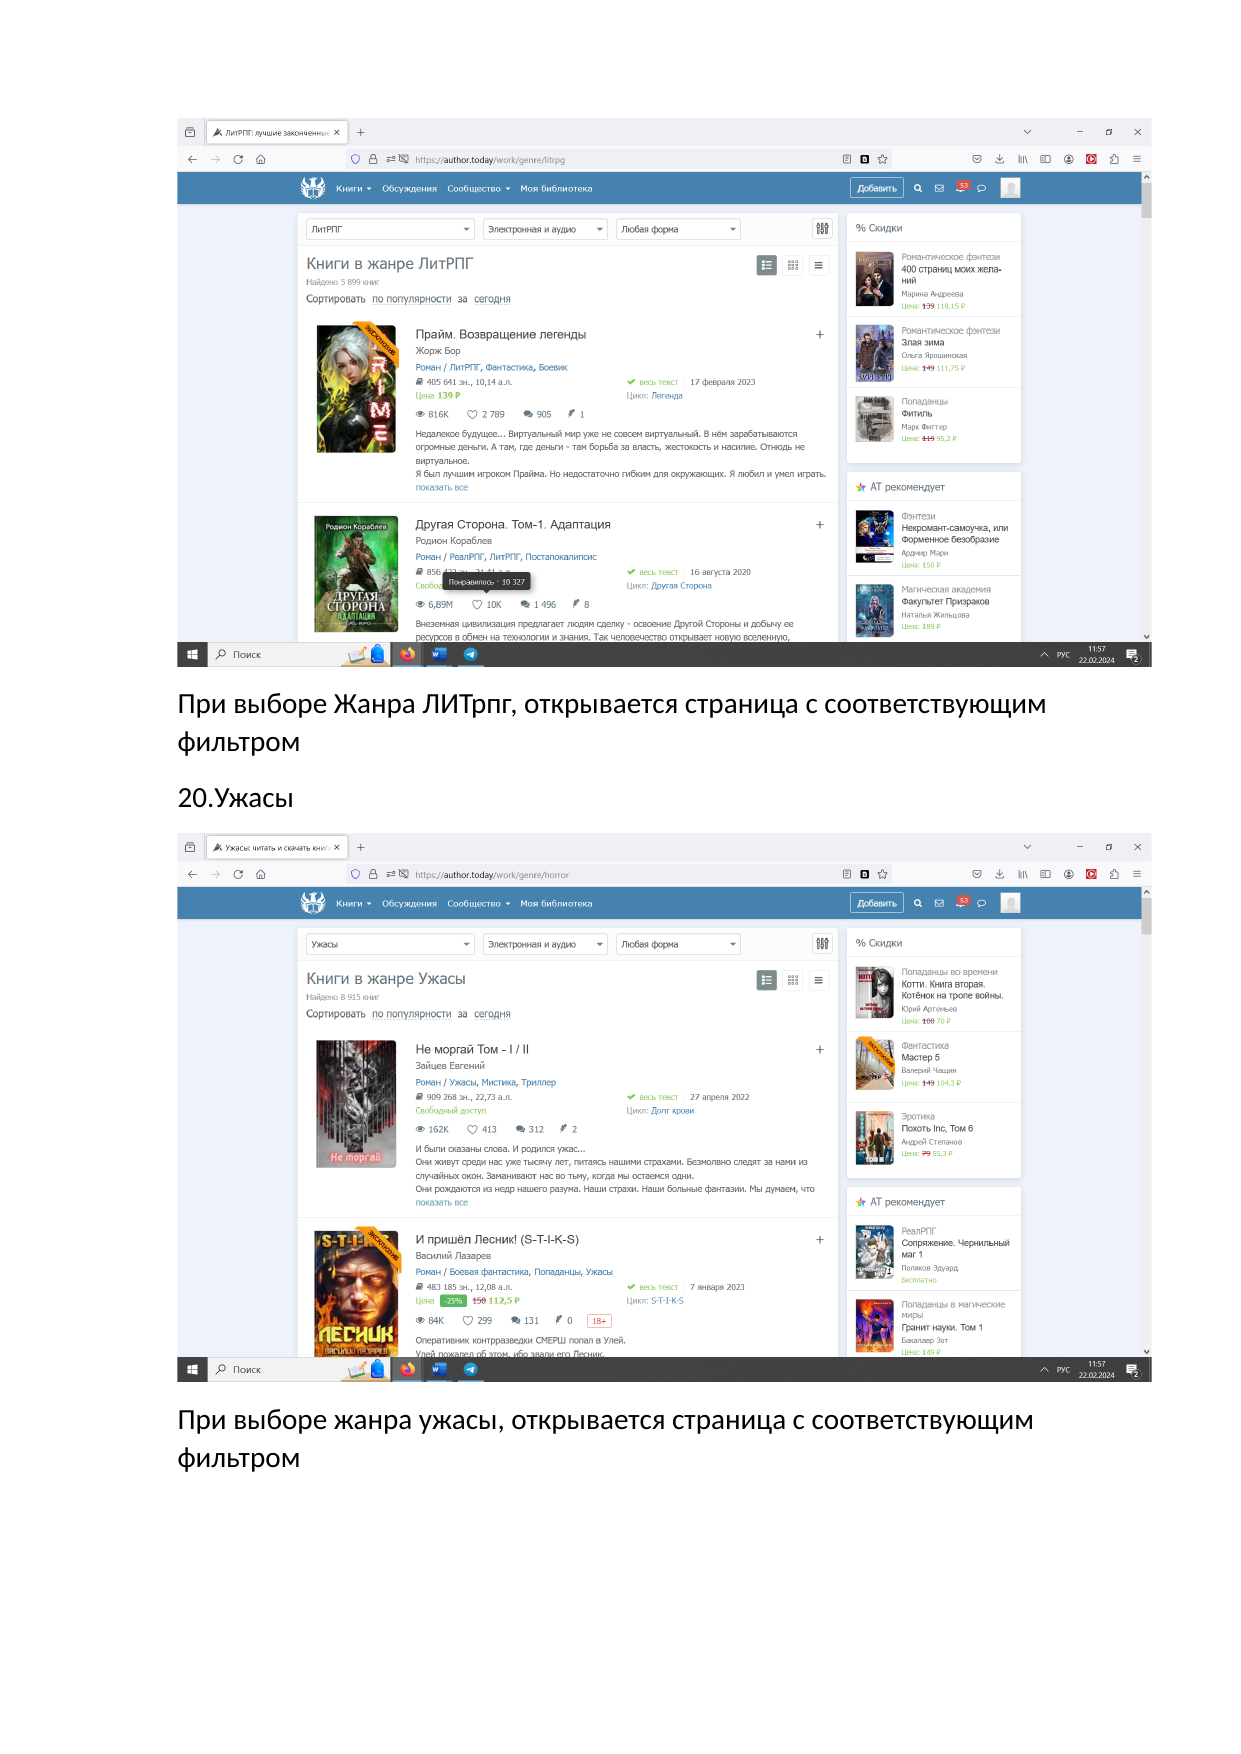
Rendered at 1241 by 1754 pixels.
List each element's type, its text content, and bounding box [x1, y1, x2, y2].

text При выборе Жанра ЛИТрпг, открывается страница с соответствующим фильтром [177, 685, 1152, 759]
picture [177, 118, 1152, 667]
text При выборе жанра ужасы, открывается страница с соответствующим фильтром [177, 1401, 1152, 1475]
text 20.Ужасы [177, 779, 1152, 814]
picture [177, 833, 1152, 1382]
